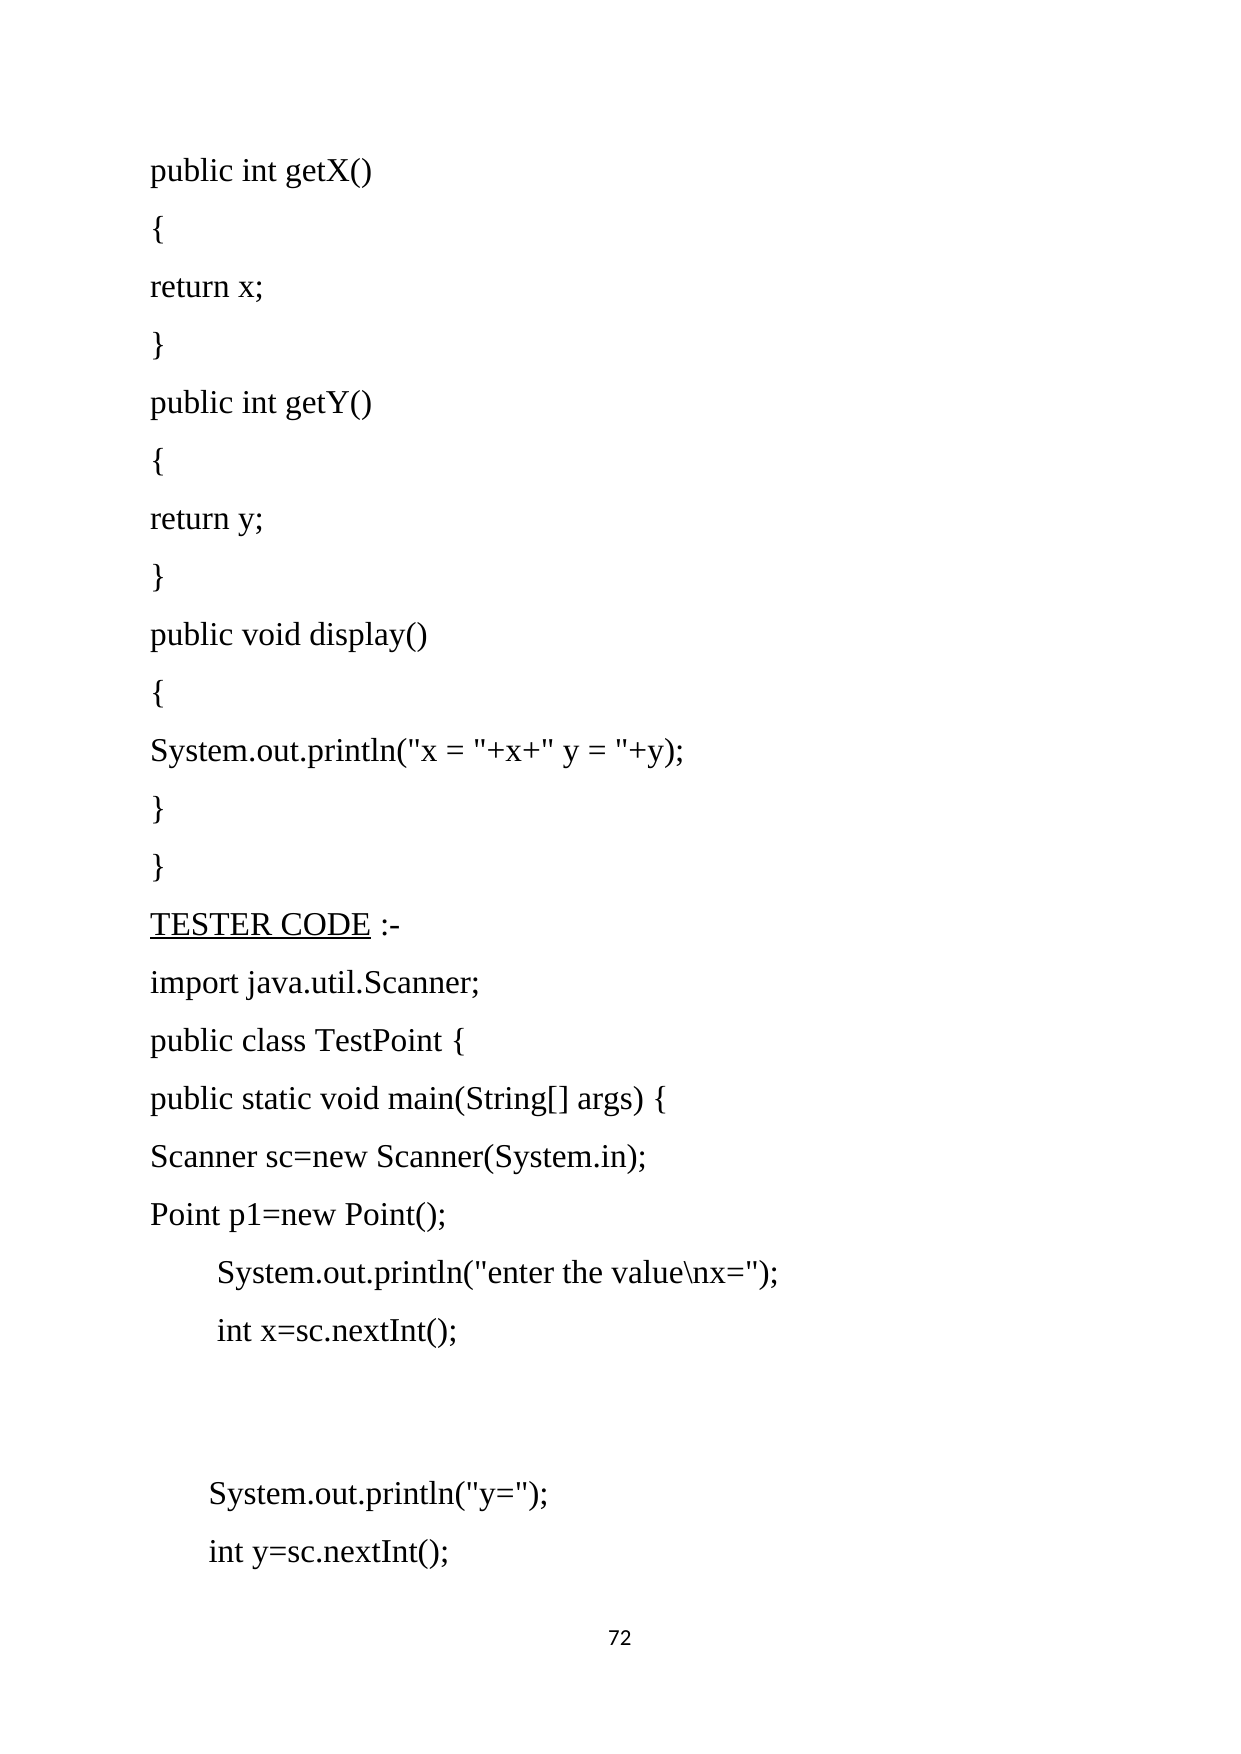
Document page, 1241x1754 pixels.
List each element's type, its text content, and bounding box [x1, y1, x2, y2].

text public int getY() [150, 382, 1090, 420]
text } [150, 324, 1090, 362]
text } [150, 788, 1090, 827]
text import java.util.Scanner; [150, 962, 1090, 1001]
text } [150, 556, 1090, 594]
text public int getX() [150, 150, 1090, 188]
text return x; [150, 266, 1090, 304]
text public void display() [150, 614, 1090, 652]
text System.out.println("enter the value\nx="); [150, 1252, 1090, 1291]
text System.out.println("y="); [150, 1473, 1090, 1512]
text public class TestPoint { [150, 1020, 1090, 1059]
text { [150, 440, 1090, 478]
text Scanner sc=new Scanner(System.in); [150, 1136, 1090, 1175]
text } [150, 846, 1090, 884]
text { [150, 672, 1090, 711]
text TESTER CODE :- [150, 904, 1090, 943]
text return y; [150, 498, 1090, 536]
text Point p1=new Point(); [150, 1194, 1090, 1233]
text { [150, 208, 1090, 246]
text int x=sc.nextInt(); [150, 1310, 1090, 1349]
text System.out.println("x = "+x+" y = "+y); [150, 730, 1090, 768]
text int y=sc.nextInt(); [150, 1531, 1090, 1570]
text public static void main(String[] args) { [150, 1078, 1090, 1117]
